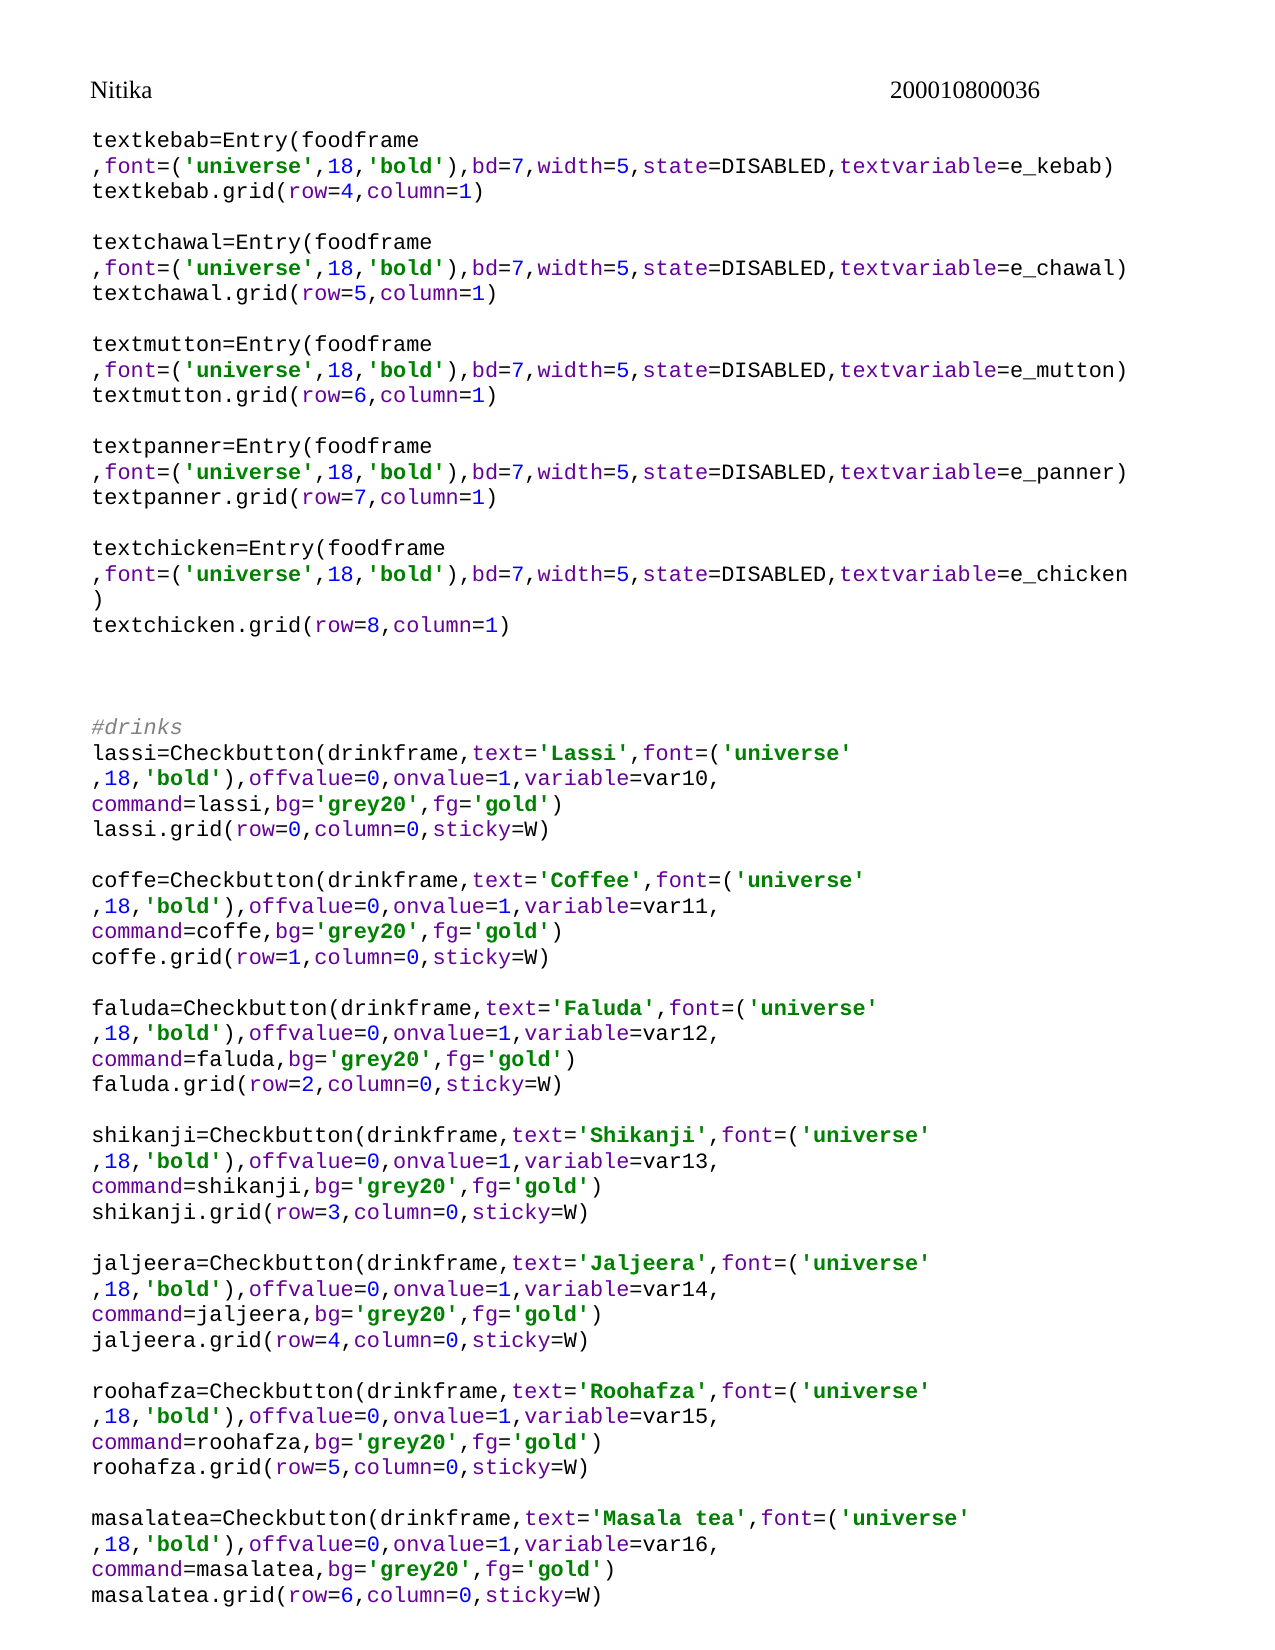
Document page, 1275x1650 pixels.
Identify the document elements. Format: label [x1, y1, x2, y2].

text [90, 104, 1134, 1609]
